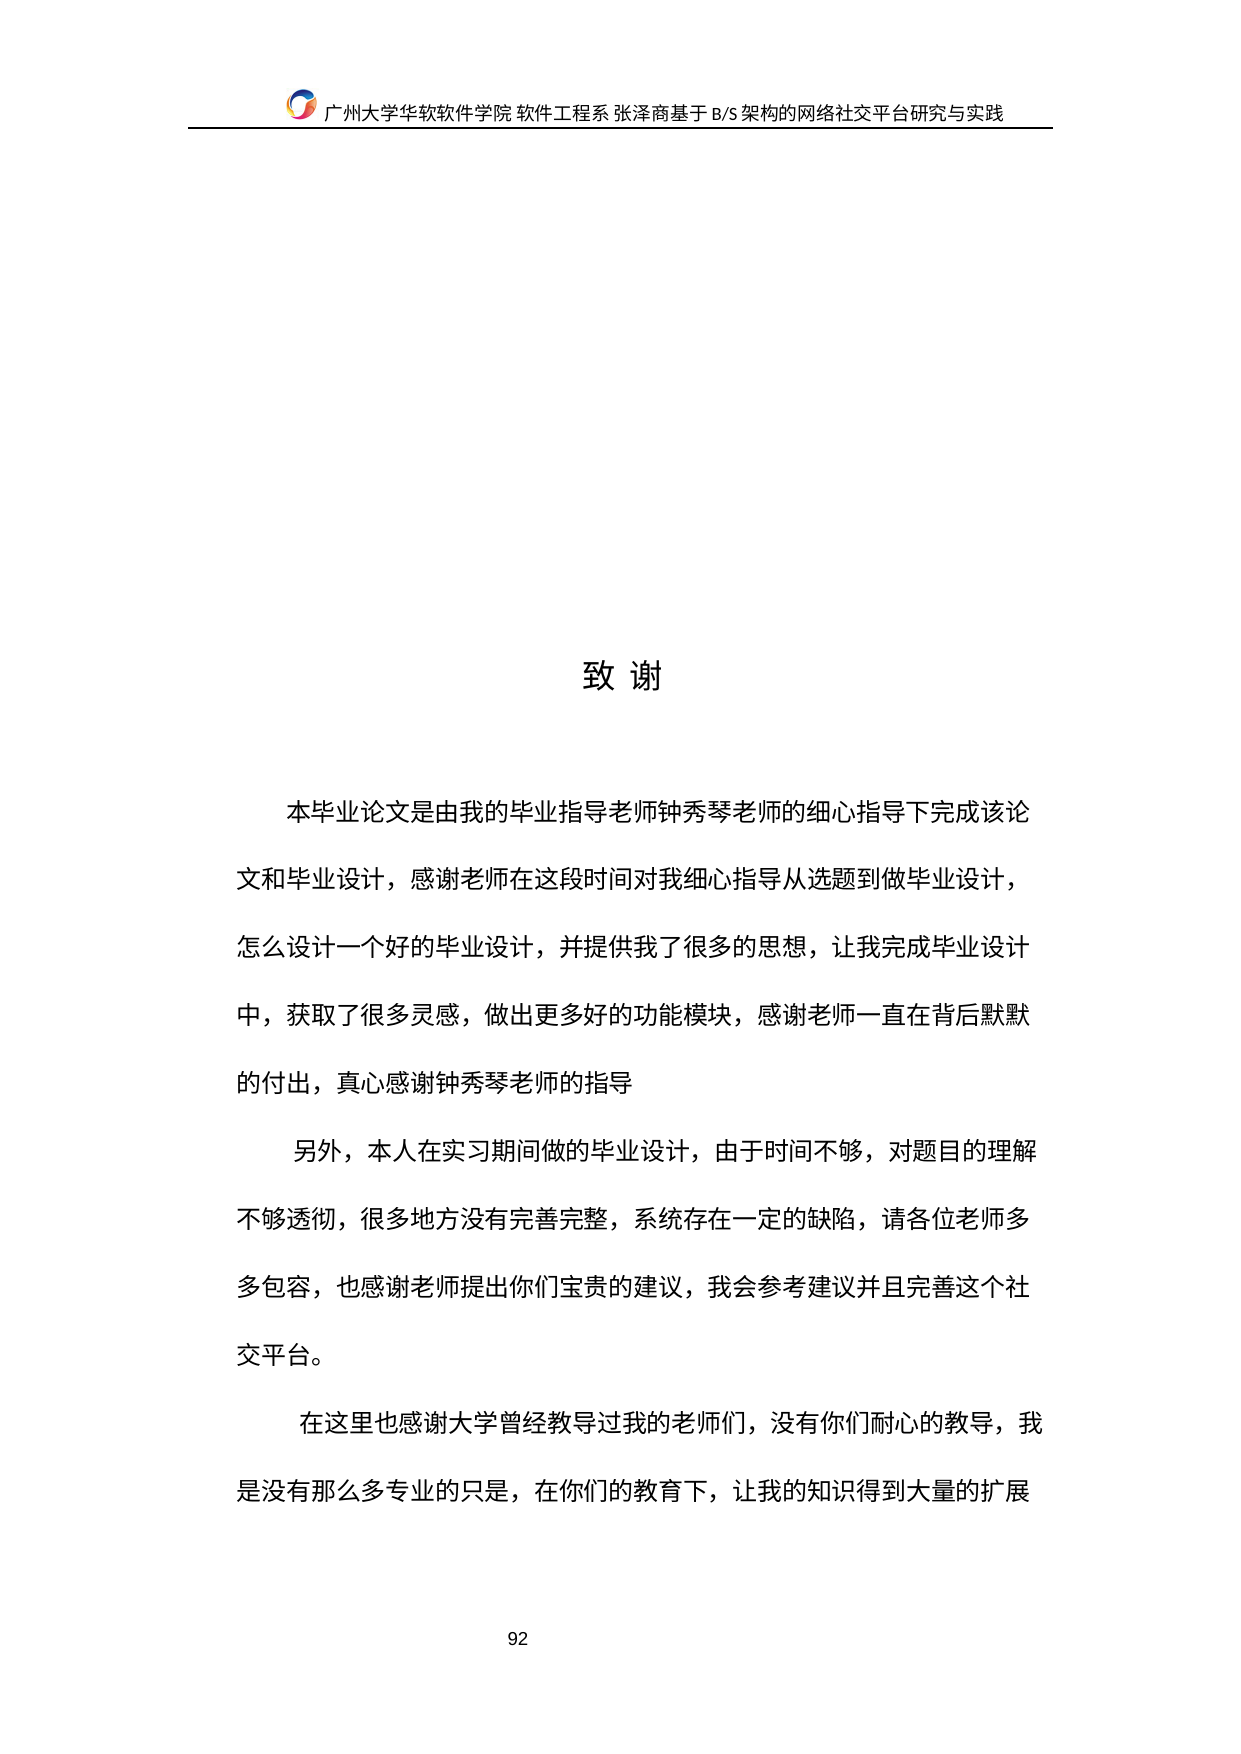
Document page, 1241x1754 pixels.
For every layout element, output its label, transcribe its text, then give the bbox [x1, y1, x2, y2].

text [237, 1387, 1053, 1523]
text 另外，本人在实习期间做的毕业设计，由于时间不够，对题目的理解不够透彻，很多地方没有完善完整，系统存在一定的缺陷，请各位老师多多包容，也感谢老师提出你们宝贵的建议，我会参考建议并且完善这个社交平台。 [237, 1116, 1053, 1387]
text 致 谢 [237, 640, 1053, 708]
text 本毕业论文是由我的毕业指导老师钟秀琴老师的细心指导下完成该论文和毕业设计，感谢老师在这段时间对我细心指导从选题到做毕业设计，怎么设计一个好的毕业设计，并提供我了很多的思想，让我完成毕业设计中，获取了很多灵感，做出更多好的功能模块，感谢老师一直在背后默默的付出，真心感谢钟秀琴老师的指导 [237, 776, 1053, 1116]
picture [286, 88, 320, 120]
